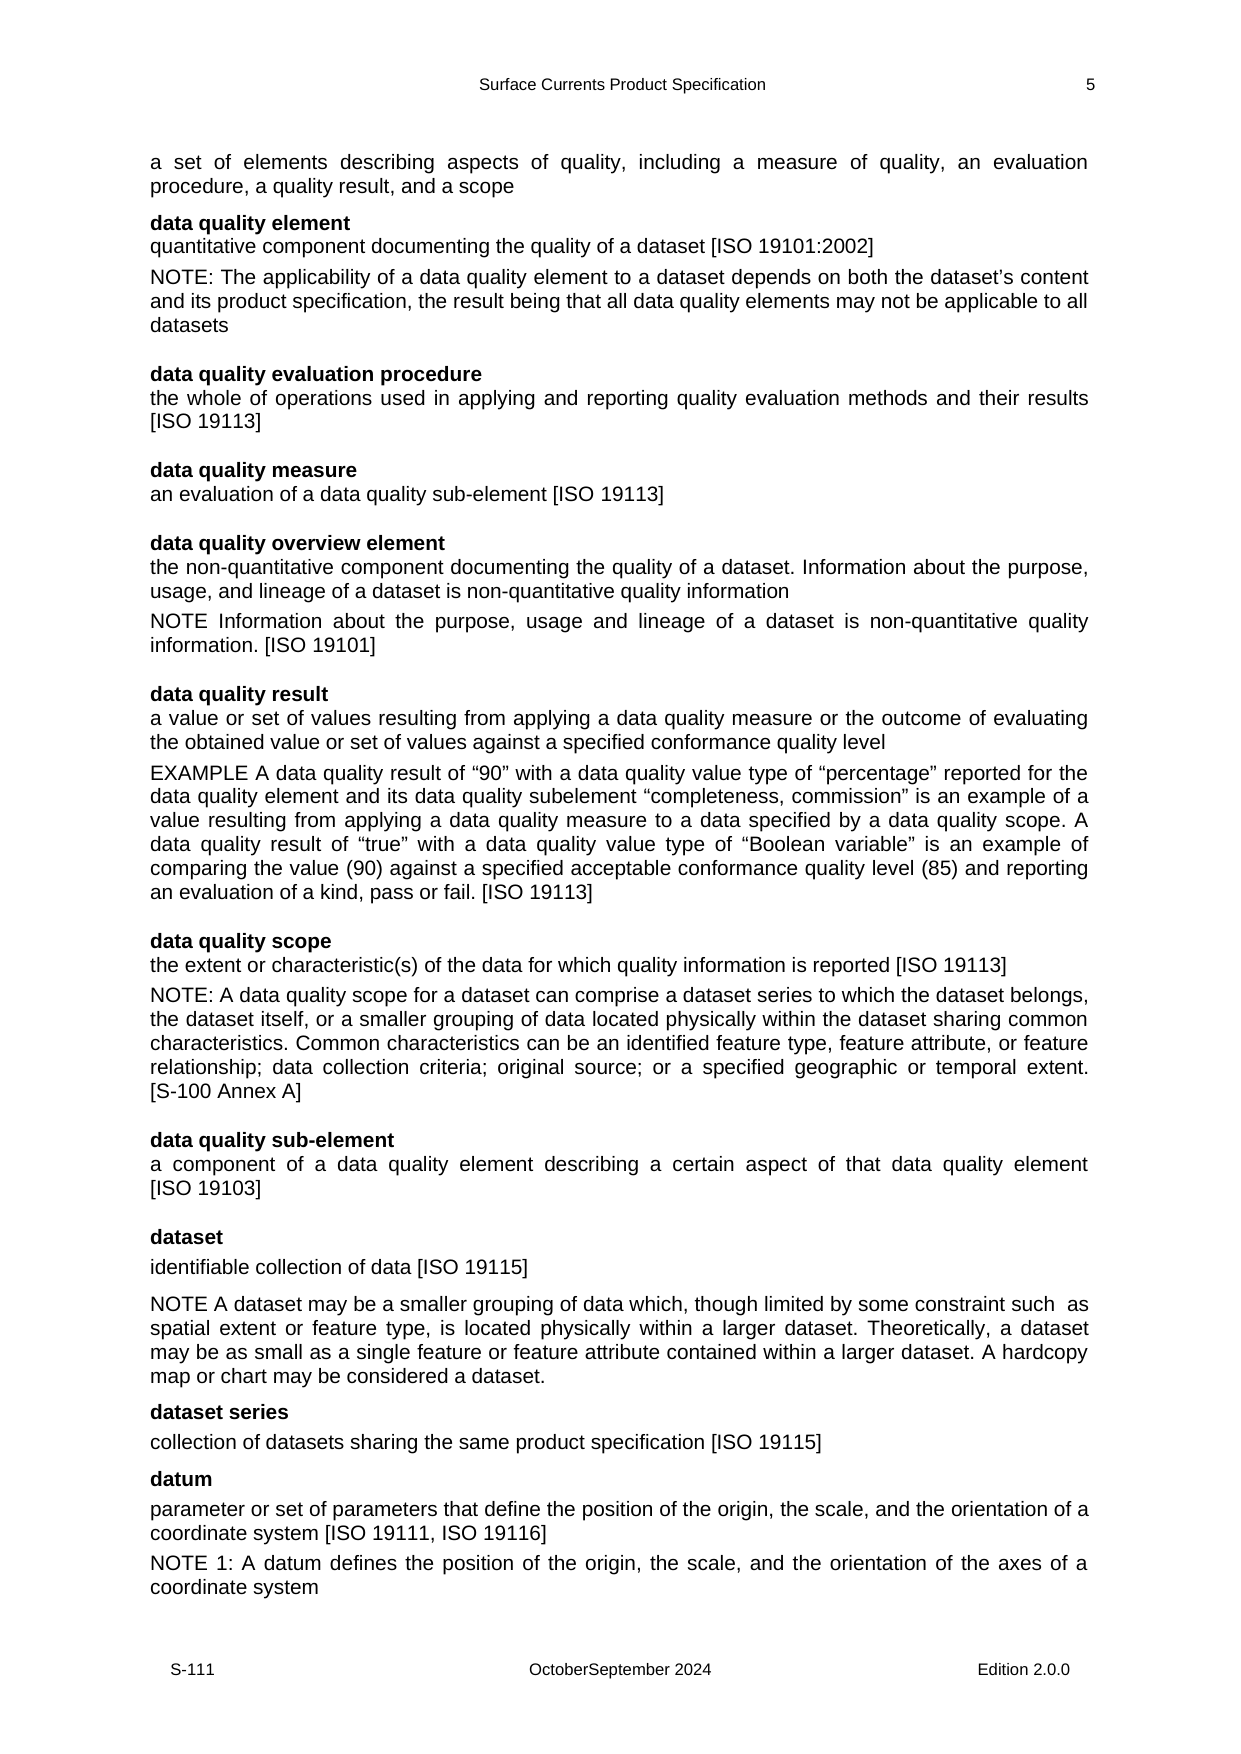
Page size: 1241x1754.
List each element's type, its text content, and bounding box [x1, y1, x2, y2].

text identifiable collection of data [ISO 19115] [150, 1255, 1090, 1279]
text an evaluation of a data quality sub-element [ISO 19113] [150, 482, 1090, 506]
text data quality element [150, 210, 1090, 234]
text dataset [150, 1225, 1090, 1249]
text EXAMPLE A data quality result of “90” with a data quality value type of “percentage” reported for the data quality element and its data quality subelement “completeness, commission” is an example of a value resulting from applying a data quality measure to a data specified by a data quality scope. A data quality result of “true” with a data quality value type of “Boolean variable” is an example of comparing the value (90) against a specified acceptable conformance quality level (85) and reporting an evaluation of a kind, pass or fail. [ISO 19113] [150, 760, 1090, 904]
text NOTE: A data quality scope for a dataset can comprise a dataset series to which the dataset belongs, the dataset itself, or a smaller grouping of data located physically within the dataset sharing common characteristics. Common characteristics can be an identified feature type, feature attribute, or feature relationship; data collection criteria; original source; or a specified geographic or temporal extent. [S-100 Annex A] [150, 983, 1090, 1103]
text a value or set of values resulting from applying a data quality measure or the outcome of evaluating the obtained value or set of values against a specified conformance quality level [150, 706, 1090, 754]
text dataset series [150, 1400, 1090, 1424]
text NOTE Information about the purpose, usage and lineage of a dataset is non-quantitative quality information. [ISO 19101] [150, 609, 1090, 657]
text quantitative component documenting the quality of a dataset [ISO 19101:2002] [150, 234, 1090, 258]
text data quality result [150, 682, 1090, 706]
text data quality measure [150, 458, 1090, 482]
text parameter or set of parameters that define the position of the origin, the scale, and the orientation of a coordinate system [ISO 19111, ISO 19116] [150, 1497, 1090, 1545]
text data quality sub-element [150, 1128, 1090, 1152]
text the extent or characteristic(s) of the data for which quality information is reported [ISO 19113] [150, 953, 1090, 977]
text data quality scope [150, 929, 1090, 953]
text NOTE: The applicability of a data quality element to a dataset depends on both the dataset’s content and its product specification, the result being that all data quality elements may not be applicable to all datasets [150, 264, 1090, 336]
text data quality evaluation procedure [150, 361, 1090, 385]
text data quality overview element [150, 531, 1090, 555]
text collection of datasets sharing the same product specification [ISO 19115] [150, 1430, 1090, 1454]
text the whole of operations used in applying and reporting quality evaluation methods and their results [ISO 19113] [150, 385, 1090, 433]
text NOTE 1: A datum defines the position of the origin, the scale, and the orientation of the axes of a coordinate system [150, 1551, 1090, 1599]
text a component of a data quality element describing a certain aspect of that data quality element [ISO 19103] [150, 1152, 1090, 1200]
text a set of elements describing aspects of quality, including a measure of quality, an evaluation procedure, a quality result, and a scope [150, 150, 1090, 198]
text datum [150, 1467, 1090, 1491]
text NOTE A dataset may be a smaller grouping of data which, though limited by some constraint such as spatial extent or feature type, is located physically within a larger dataset. Theoretically, a dataset may be as small as a single feature or feature attribute contained within a larger dataset. A hardcopy map or chart may be considered a dataset. [150, 1292, 1090, 1387]
text the non-quantitative component documenting the quality of a dataset. Information about the purpose, usage, and lineage of a dataset is non-quantitative quality information [150, 555, 1090, 603]
